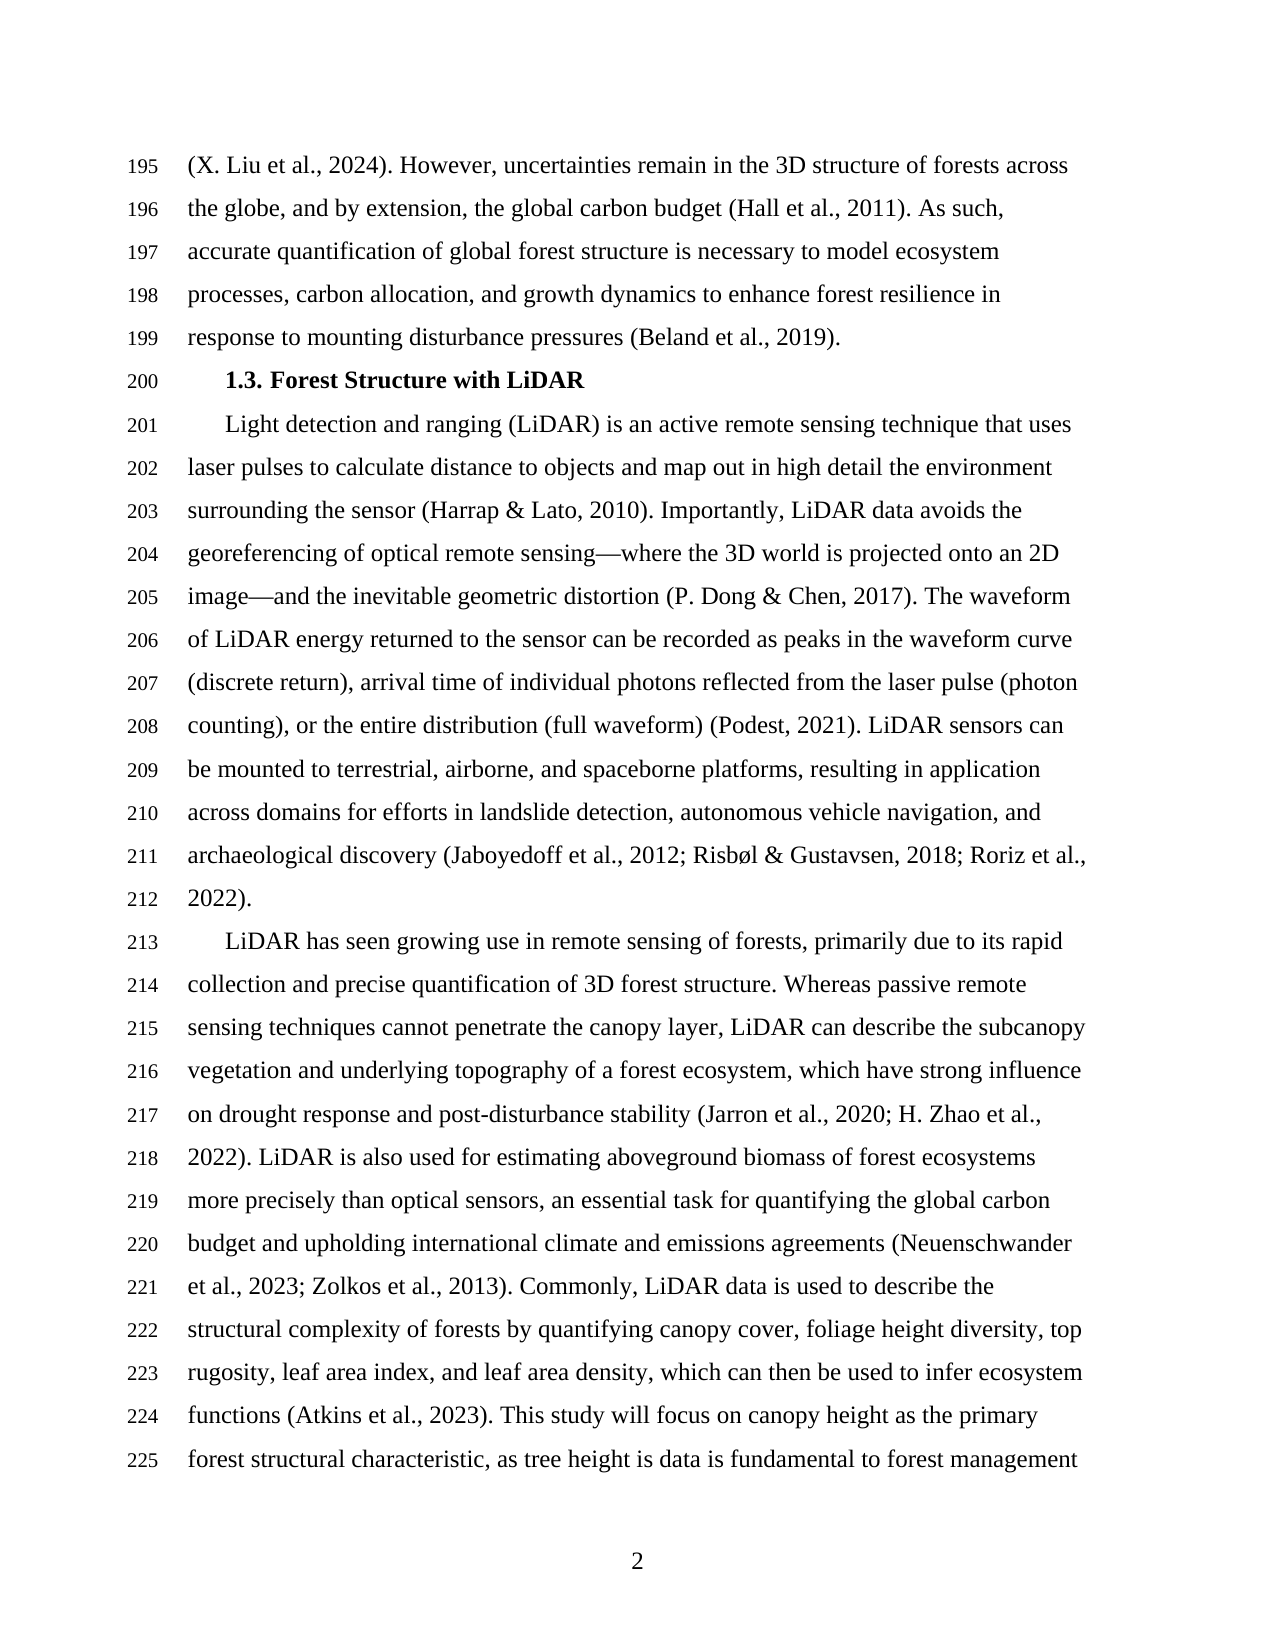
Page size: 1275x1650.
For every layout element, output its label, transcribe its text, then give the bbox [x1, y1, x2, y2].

list Forest Structure with LiDAR [225, 366, 1087, 394]
text Light detection and ranging (LiDAR) is an active remote sensing technique that uses laser pulses to calculate distance to objects and map out in high detail the environment surrounding the sensor (Harrap & Lato, 2010). Importantly, LiDAR data avoids the georeferencing of optical remote sensing—where the 3D world is projected onto an 2D image—and the inevitable geometric distortion (P. Dong & Chen, 2017). The waveform of LiDAR energy returned to the sensor can be recorded as peaks in the waveform curve (discrete return), arrival time of individual photons reflected from the laser pulse (photon counting), or the entire distribution (full waveform) (Podest, 2021). LiDAR sensors can be mounted to terrestrial, airborne, and spaceborne platforms, resulting in application across domains for efforts in landslide detection, autonomous vehicle navigation, and archaeological discovery (Jaboyedoff et al., 2012; Risbøl & Gustavsen, 2018; Roriz et al., 2022). [187, 409, 1087, 912]
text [187, 150, 1087, 351]
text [187, 926, 1087, 1472]
